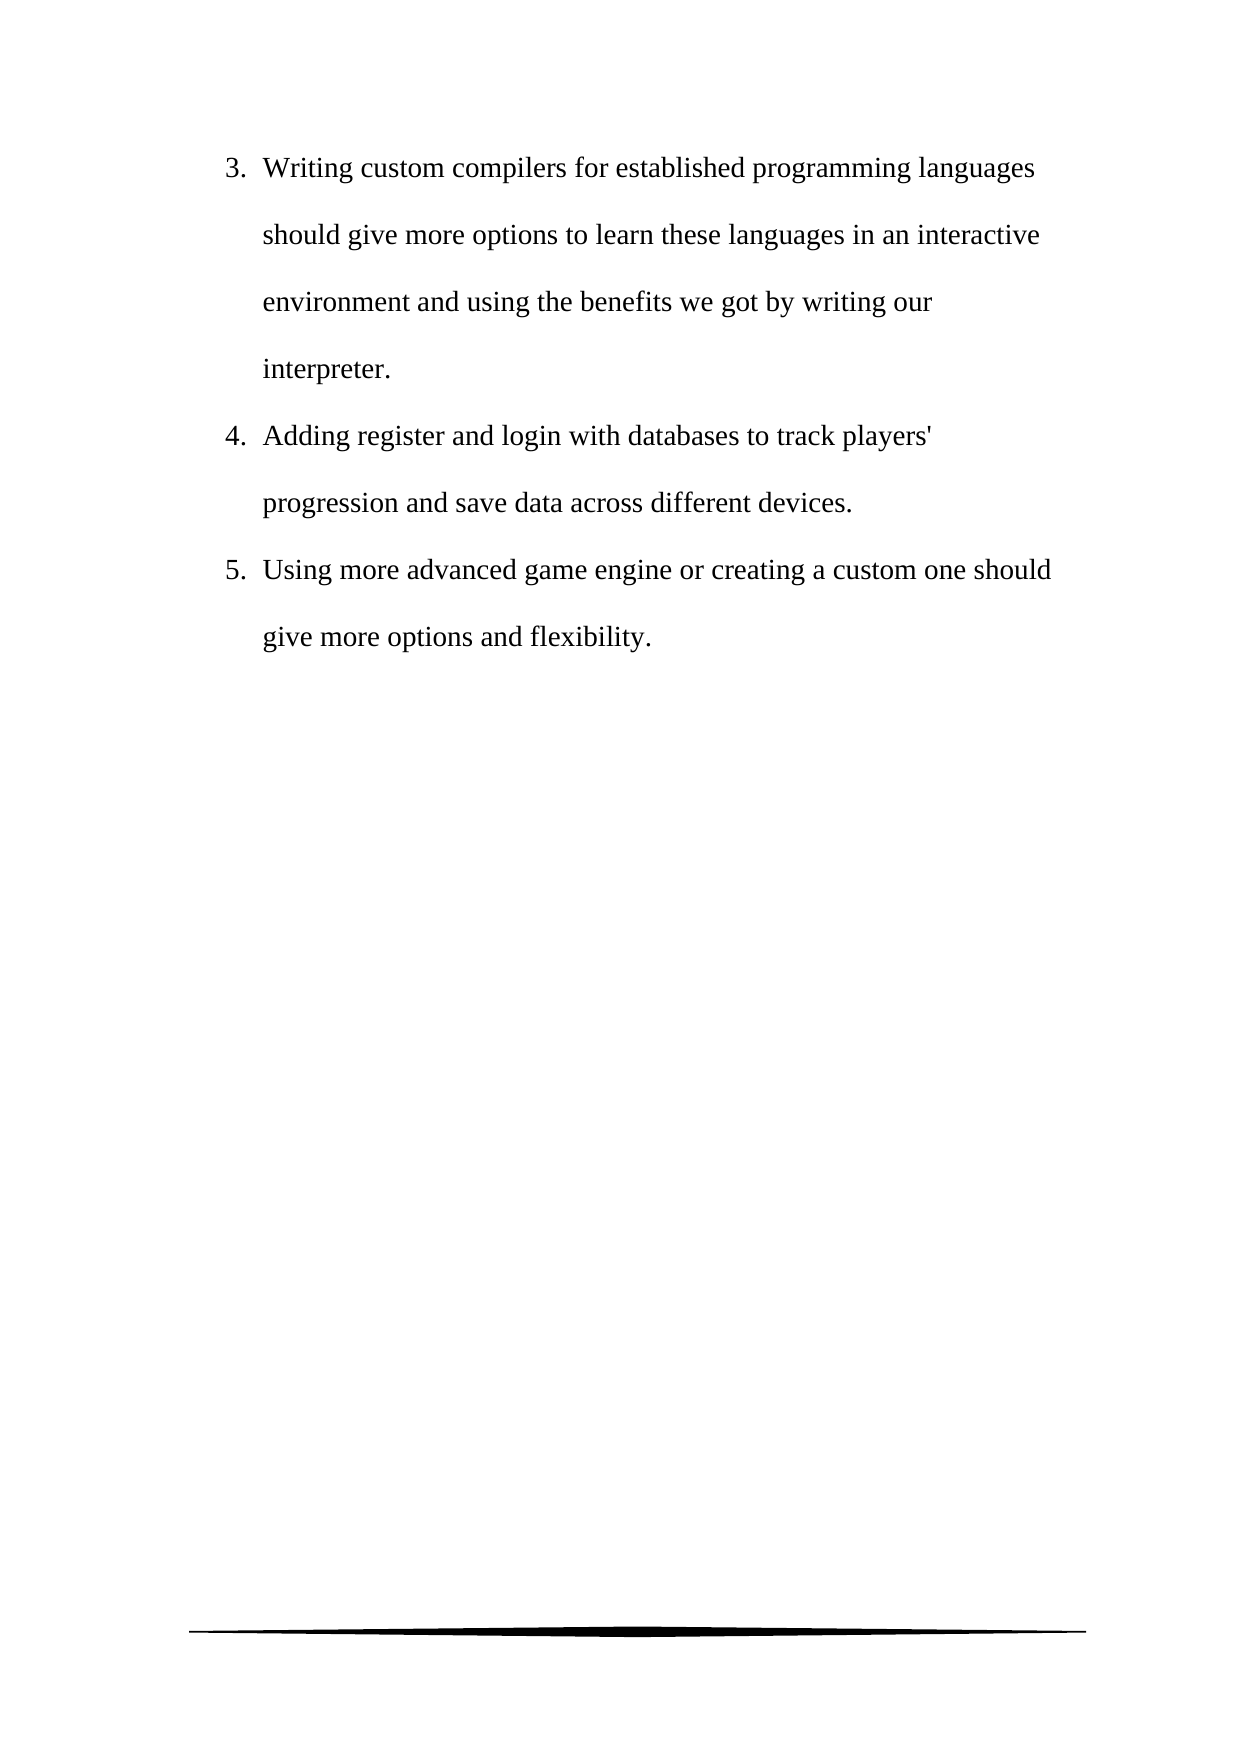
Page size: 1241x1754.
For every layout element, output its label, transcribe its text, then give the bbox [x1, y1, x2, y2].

list Using more advanced game engine or creating a custom one should give more options and flexibility. [225, 552, 1053, 653]
list Writing custom compilers for established programming languages should give more options to learn these languages in an interactive environment and using the benefits we got by writing our interpreter. [225, 150, 1053, 385]
list Adding register and login with databases to track players' progression and save data across different devices. [225, 418, 1053, 519]
